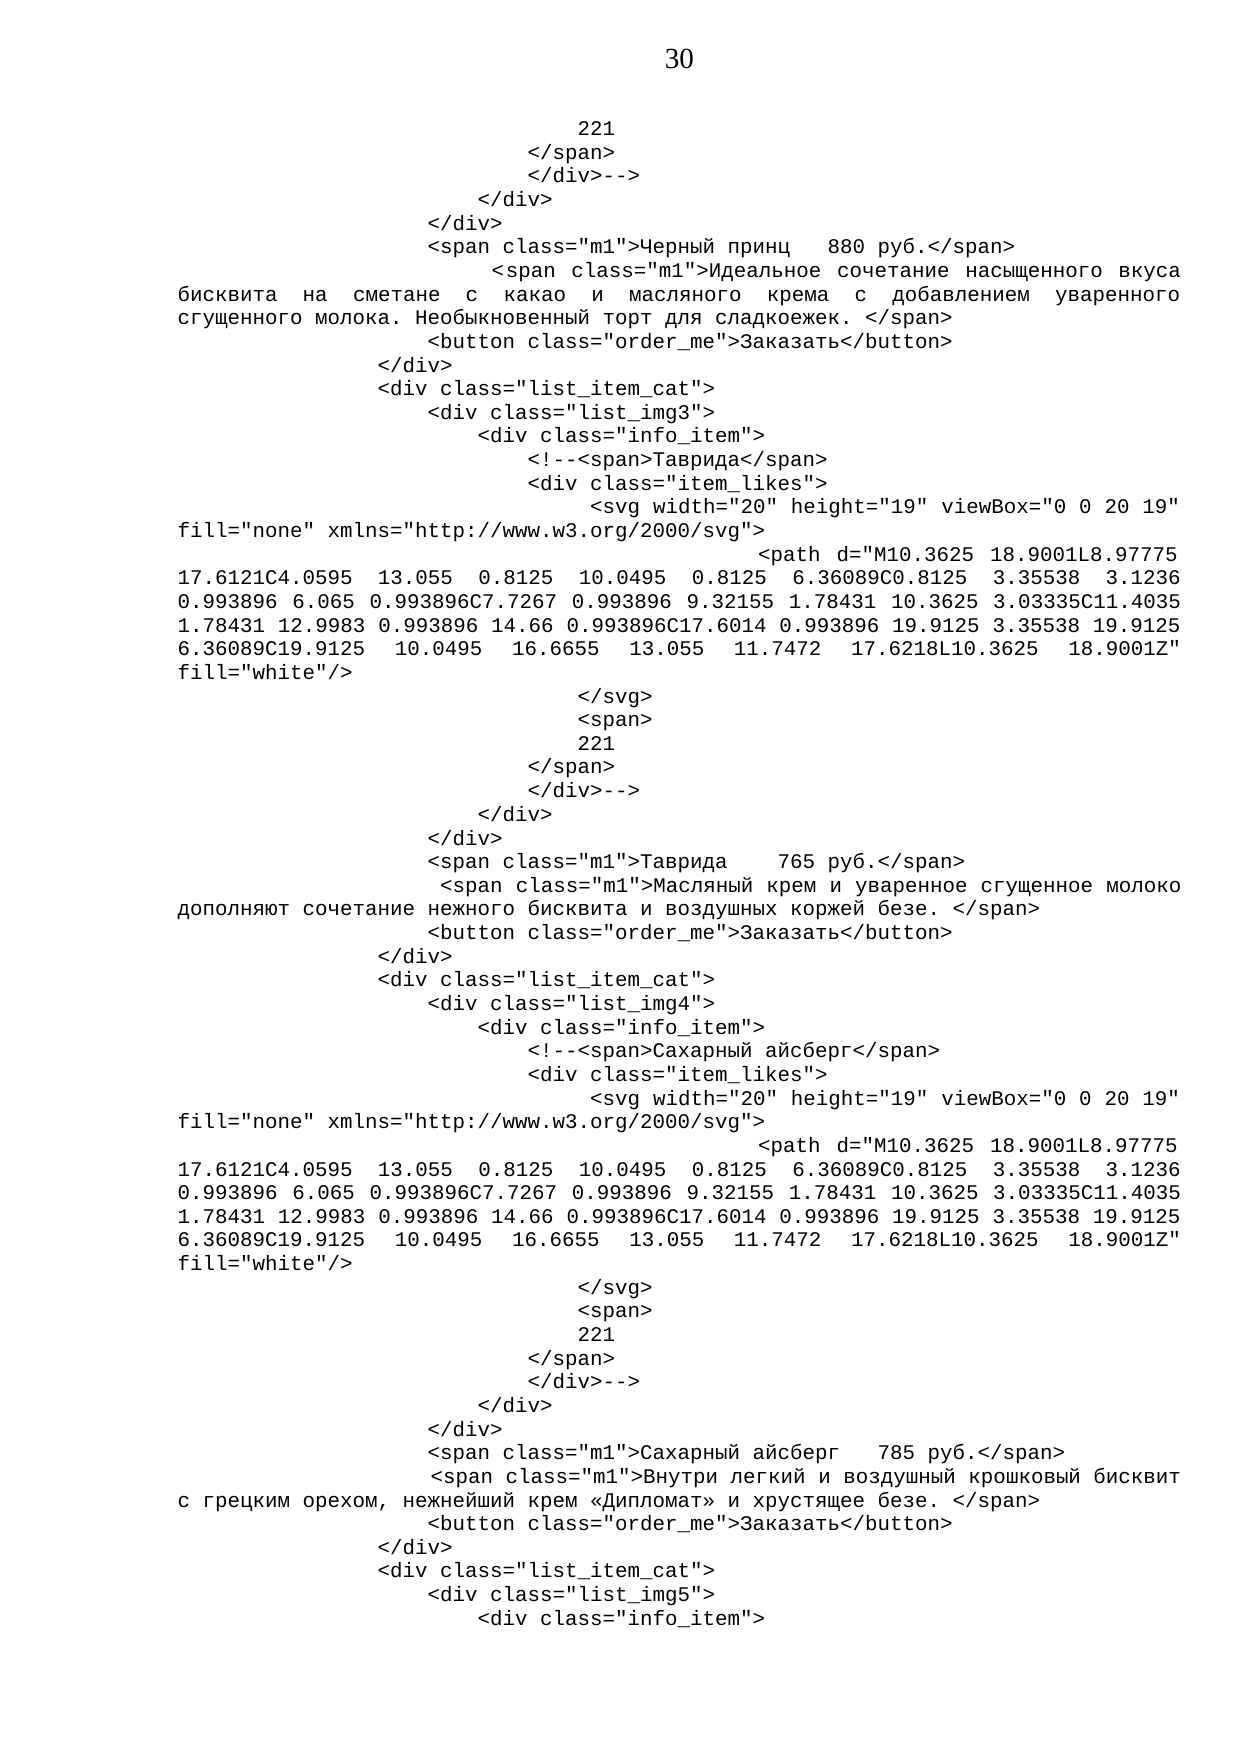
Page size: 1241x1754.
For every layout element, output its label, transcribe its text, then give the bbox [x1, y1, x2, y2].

text </span> [177, 142, 1181, 165]
text <button class="order_me">Заказать</button> [177, 1513, 1181, 1537]
text <!--<span>Сахарный айсберг</span> [177, 1040, 1181, 1064]
text </div>--> [177, 1371, 1181, 1395]
text <div class="list_img4"> [177, 993, 1181, 1017]
text </div>--> [177, 780, 1181, 804]
text <svg width="20" height="19" viewBox="0 0 20 19" fill="none" xmlns="http://www.w3.org/2000/svg"> [177, 1088, 1181, 1135]
text <button class="order_me">Заказать</button> [177, 331, 1181, 354]
text <span> [177, 709, 1181, 733]
text </div> [177, 946, 1181, 969]
text <span class="m1">Масляный крем и уваренное сгущенное молоко дополняют сочетание нежного бисквита и воздушных коржей безе. </span> [177, 875, 1181, 922]
text 221 [177, 118, 1181, 142]
text <div class="list_item_cat"> [177, 1561, 1181, 1584]
text <div class="list_item_cat"> [177, 378, 1181, 402]
text </div> [177, 1537, 1181, 1561]
text </div> [177, 1419, 1181, 1442]
text <span class="m1">Сахарный айсберг 785 руб.</span> [177, 1442, 1181, 1466]
text <div class="list_img3"> [177, 402, 1181, 426]
text <span> [177, 1300, 1181, 1324]
text 221 [177, 733, 1181, 757]
text <span class="m1">Черный принц 880 руб.</span> [177, 236, 1181, 260]
text <div class="info_item"> [177, 426, 1181, 449]
text <div class="list_item_cat"> [177, 969, 1181, 993]
text </div> [177, 827, 1181, 851]
text <span class="m1">Внутри легкий и воздушный крошковый бисквит с грецким орехом, нежнейший крем «Дипломат» и хрустящее безе. </span> [177, 1466, 1181, 1513]
text </div>--> [177, 165, 1181, 189]
text <button class="order_me">Заказать</button> [177, 922, 1181, 946]
text </div> [177, 354, 1181, 378]
text <span class="m1">Идеальное сочетание насыщенного вкуса бисквита на сметане с какао и масляного крема с добавлением уваренного сгущенного молока. Необыкновенный торт для сладкоежек. </span> [177, 260, 1181, 331]
text <div class="item_likes"> [177, 473, 1181, 496]
text 221 [177, 1324, 1181, 1348]
text <svg width="20" height="19" viewBox="0 0 20 19" fill="none" xmlns="http://www.w3.org/2000/svg"> [177, 496, 1181, 544]
text </svg> [177, 686, 1181, 709]
text <div class="info_item"> [177, 1017, 1181, 1040]
text <span class="m1">Таврида 765 руб.</span> [177, 851, 1181, 875]
text </div> [177, 213, 1181, 236]
text </span> [177, 1348, 1181, 1371]
text </div> [177, 189, 1181, 213]
text </svg> [177, 1277, 1181, 1300]
text </div> [177, 1395, 1181, 1419]
text <div class="list_img5"> [177, 1584, 1181, 1608]
text <div class="item_likes"> [177, 1064, 1181, 1088]
text </span> [177, 757, 1181, 780]
text <!--<span>Таврида</span> [177, 449, 1181, 473]
text <div class="info_item"> [177, 1608, 1181, 1631]
text </div> [177, 804, 1181, 827]
